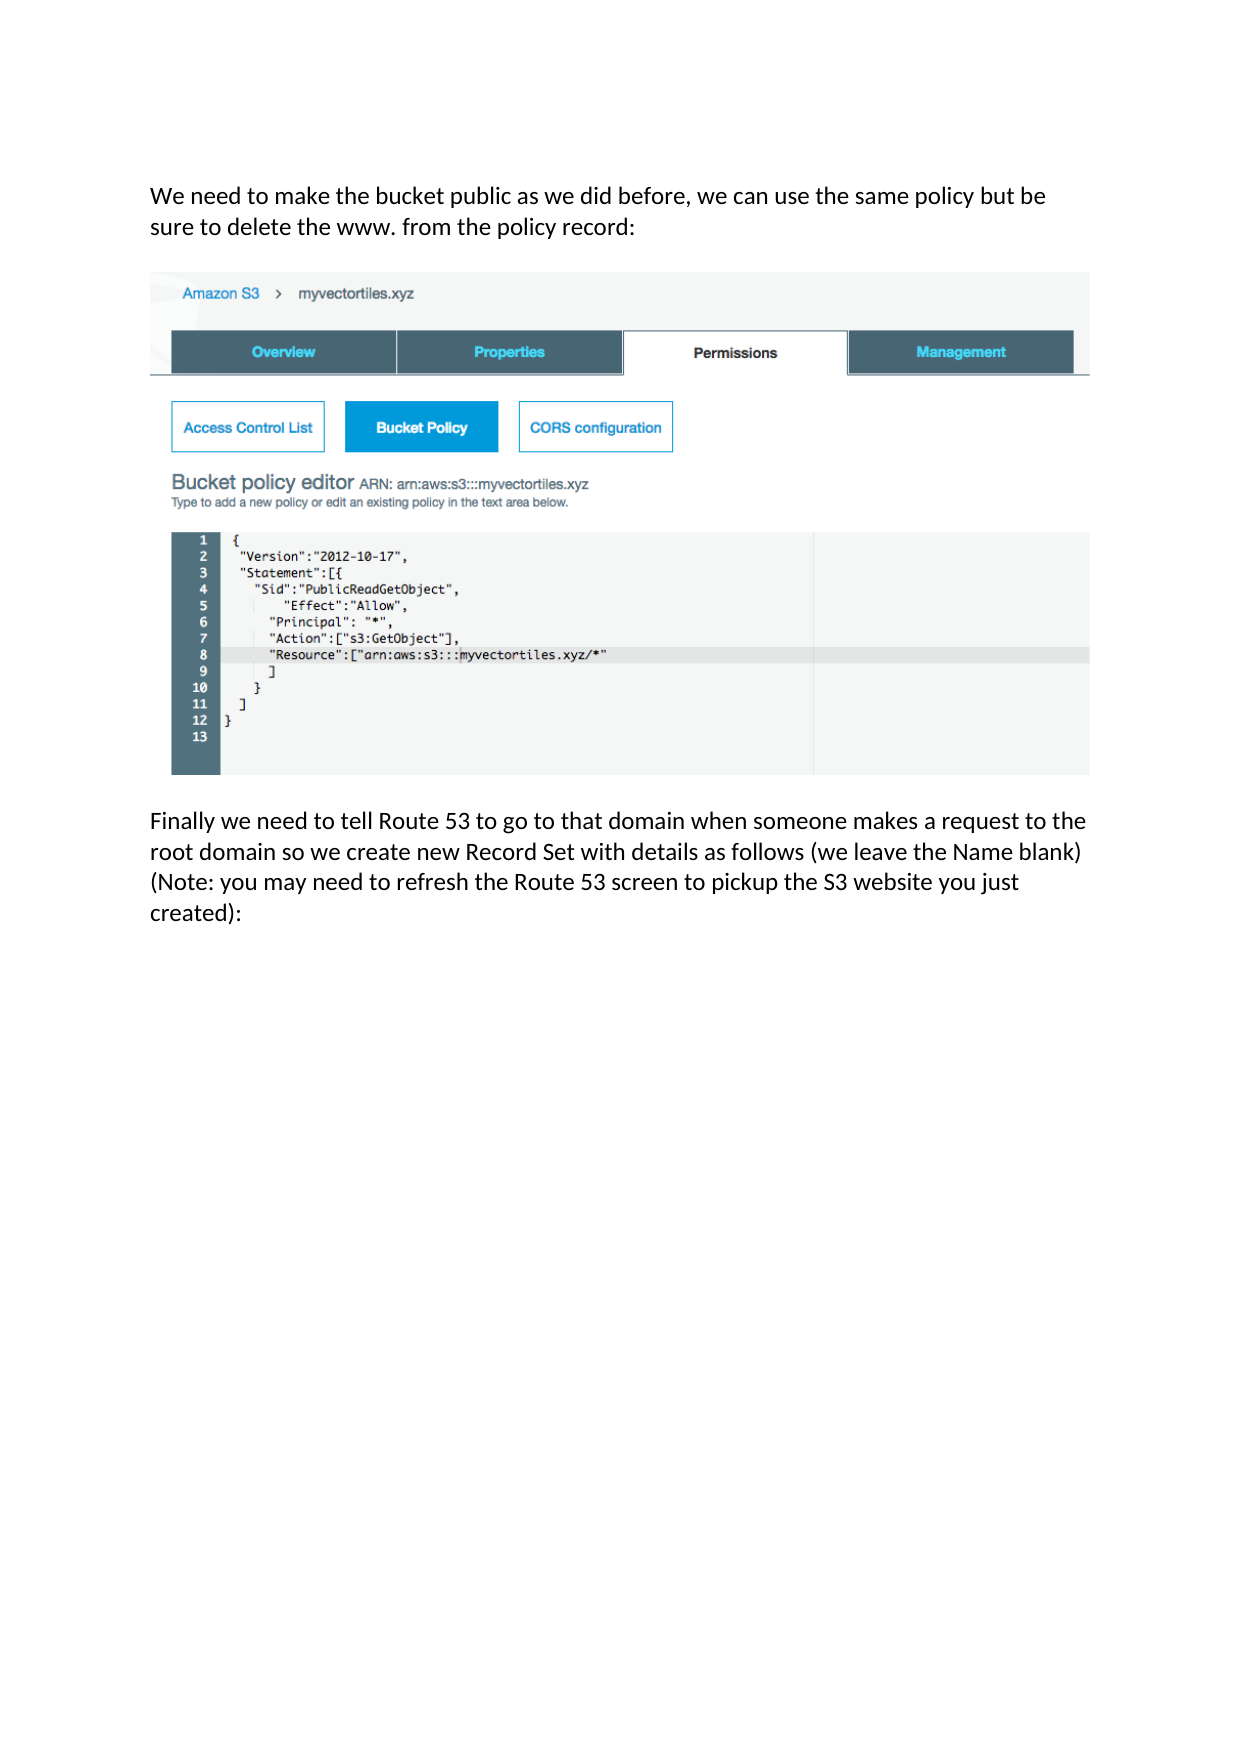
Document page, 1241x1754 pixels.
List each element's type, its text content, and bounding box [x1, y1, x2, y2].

picture [150, 272, 1090, 775]
text We need to make the bucket public as we did before, we can use the same policy but be sure to delete the www. from the policy record: [150, 181, 1090, 242]
text Finally we need to tell Route 53 to go to that domain when someone makes a request to the root domain so we create new Record Set with details as follows (we leave the Name blank) (Note: you may need to refresh the Route 53 screen to pickup the S3 website you just created): [150, 805, 1090, 927]
